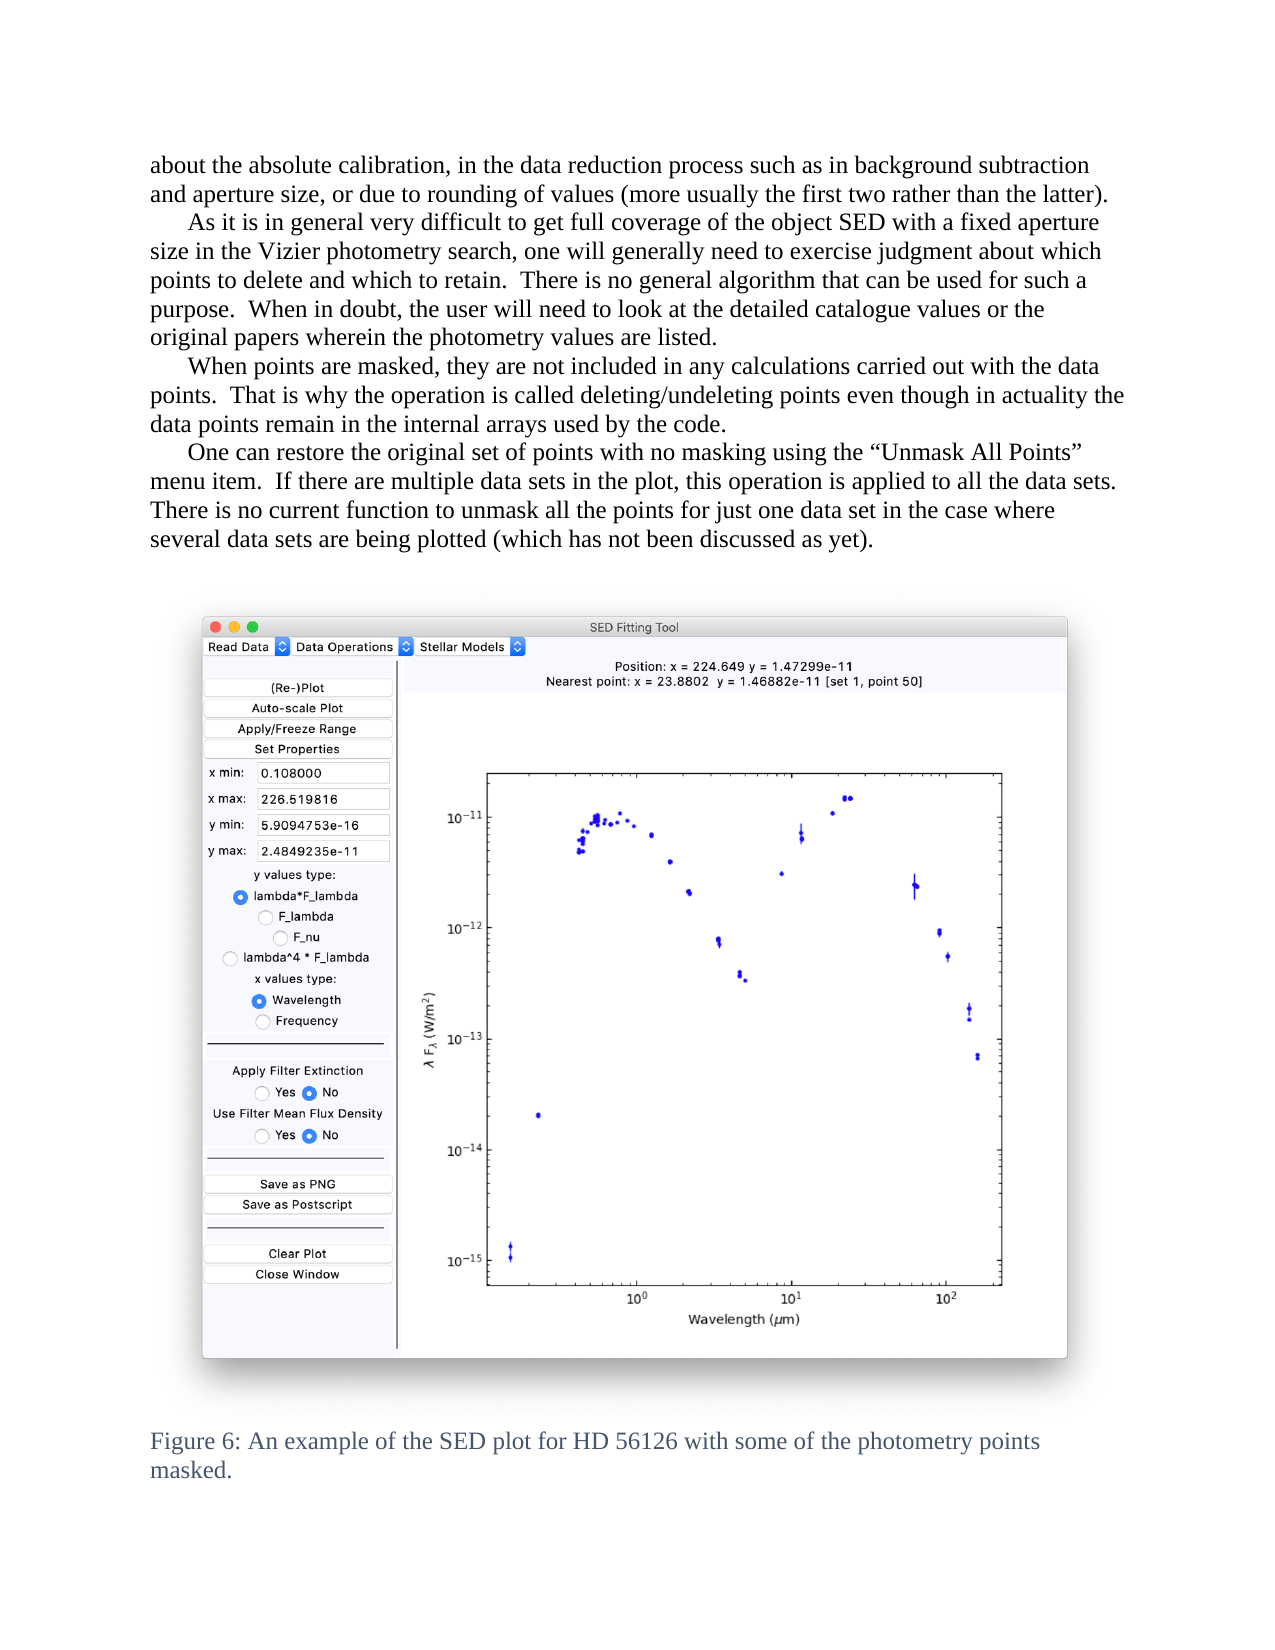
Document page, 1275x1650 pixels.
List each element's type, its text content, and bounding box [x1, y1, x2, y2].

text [150, 150, 1125, 207]
picture [150, 581, 1119, 1427]
text When points are masked, they are not included in any calculations carried out with the data points. That is why the operation is called deleting/undeleting points even though in actuality the data points remain in the internal arrays used by the code. [150, 351, 1125, 437]
text As it is in general very difficult to get full coverage of the object SED with a fixed aperture size in the Vizier photometry search, one will generally need to exercise judgment about which points to delete and which to retain. There is no general algorithm that can be used for such a purpose. When in doubt, the user will need to look at the detailed catalogue values or the original papers wherein the photometry values are listed. [150, 207, 1125, 351]
text Figure 6: An example of the SED plot for HD 56126 with some of the photometry points masked. [150, 1426, 1125, 1484]
text One can restore the original set of points with no masking using the “Unmask All Points” menu item. If there are multiple data sets in the plot, this operation is applied to all the data sets. There is no current function to unmask all the points for just one data set in the case where several data sets are being plotted (which has not been discussed as yet). [150, 437, 1125, 552]
